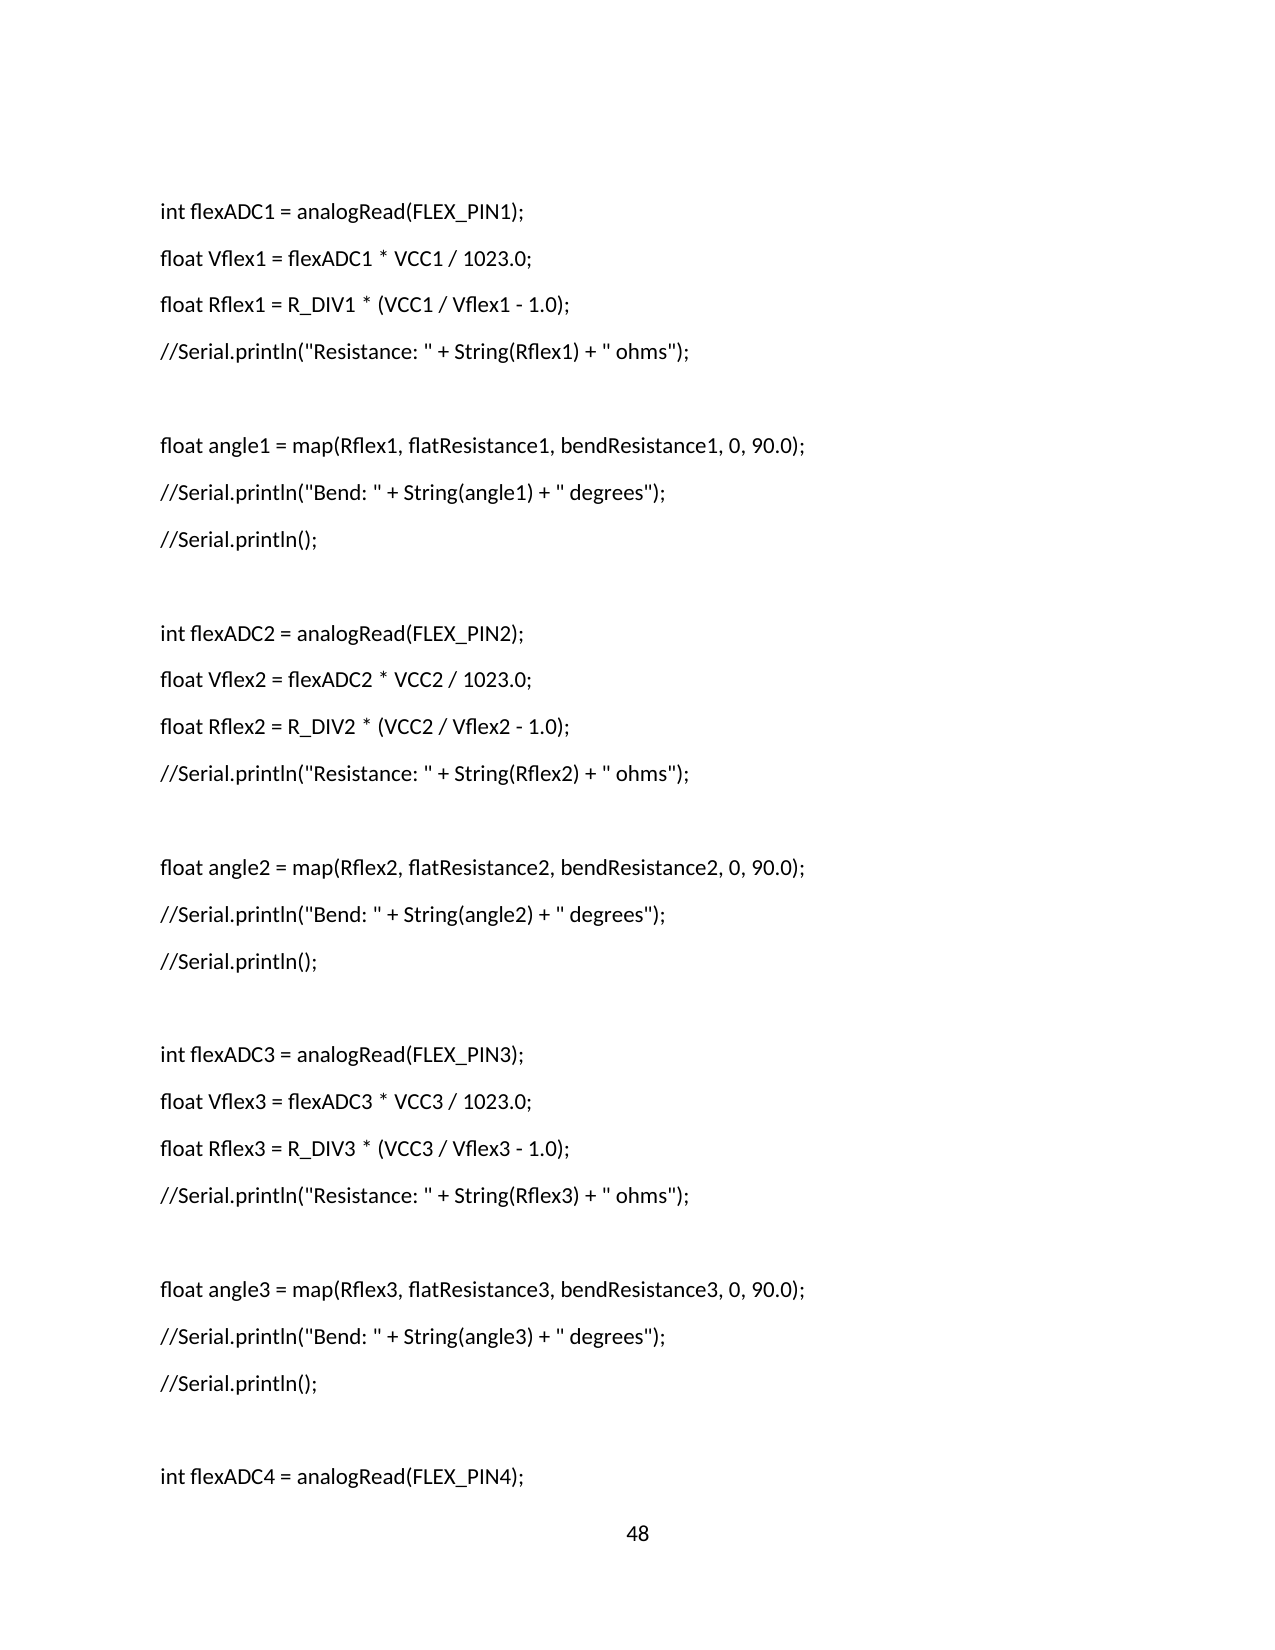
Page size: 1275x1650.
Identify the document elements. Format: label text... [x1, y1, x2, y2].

text //Serial.println("Bend: " + String(angle2) + " degrees"); [150, 900, 1125, 928]
text int flexADC4 = analogRead(FLEX_PIN4); [150, 1462, 1125, 1491]
text //Serial.println("Resistance: " + String(Rflex2) + " ohms"); [150, 759, 1125, 787]
text //Serial.println(); [150, 1369, 1125, 1397]
text float angle3 = map(Rflex3, flatResistance3, bendResistance3, 0, 90.0); [150, 1275, 1125, 1303]
text float Rflex3 = R_DIV3 * (VCC3 / Vflex3 - 1.0); [150, 1134, 1125, 1162]
text //Serial.println("Bend: " + String(angle3) + " degrees"); [150, 1322, 1125, 1350]
text float Rflex1 = R_DIV1 * (VCC1 / Vflex1 - 1.0); [150, 291, 1125, 319]
text float Rflex2 = R_DIV2 * (VCC2 / Vflex2 - 1.0); [150, 712, 1125, 741]
text //Serial.println(); [150, 947, 1125, 975]
text //Serial.println(); [150, 525, 1125, 553]
text int flexADC3 = analogRead(FLEX_PIN3); [150, 1041, 1125, 1069]
text //Serial.println("Resistance: " + String(Rflex1) + " ohms"); [150, 337, 1125, 366]
text float Vflex1 = flexADC1 * VCC1 / 1023.0; [150, 244, 1125, 272]
text //Serial.println("Resistance: " + String(Rflex3) + " ohms"); [150, 1181, 1125, 1209]
text int flexADC1 = analogRead(FLEX_PIN1); [150, 197, 1125, 225]
text float Vflex3 = flexADC3 * VCC3 / 1023.0; [150, 1087, 1125, 1116]
text int flexADC2 = analogRead(FLEX_PIN2); [150, 619, 1125, 647]
text float angle1 = map(Rflex1, flatResistance1, bendResistance1, 0, 90.0); [150, 431, 1125, 459]
text float angle2 = map(Rflex2, flatResistance2, bendResistance2, 0, 90.0); [150, 853, 1125, 881]
text //Serial.println("Bend: " + String(angle1) + " degrees"); [150, 478, 1125, 506]
text float Vflex2 = flexADC2 * VCC2 / 1023.0; [150, 666, 1125, 694]
